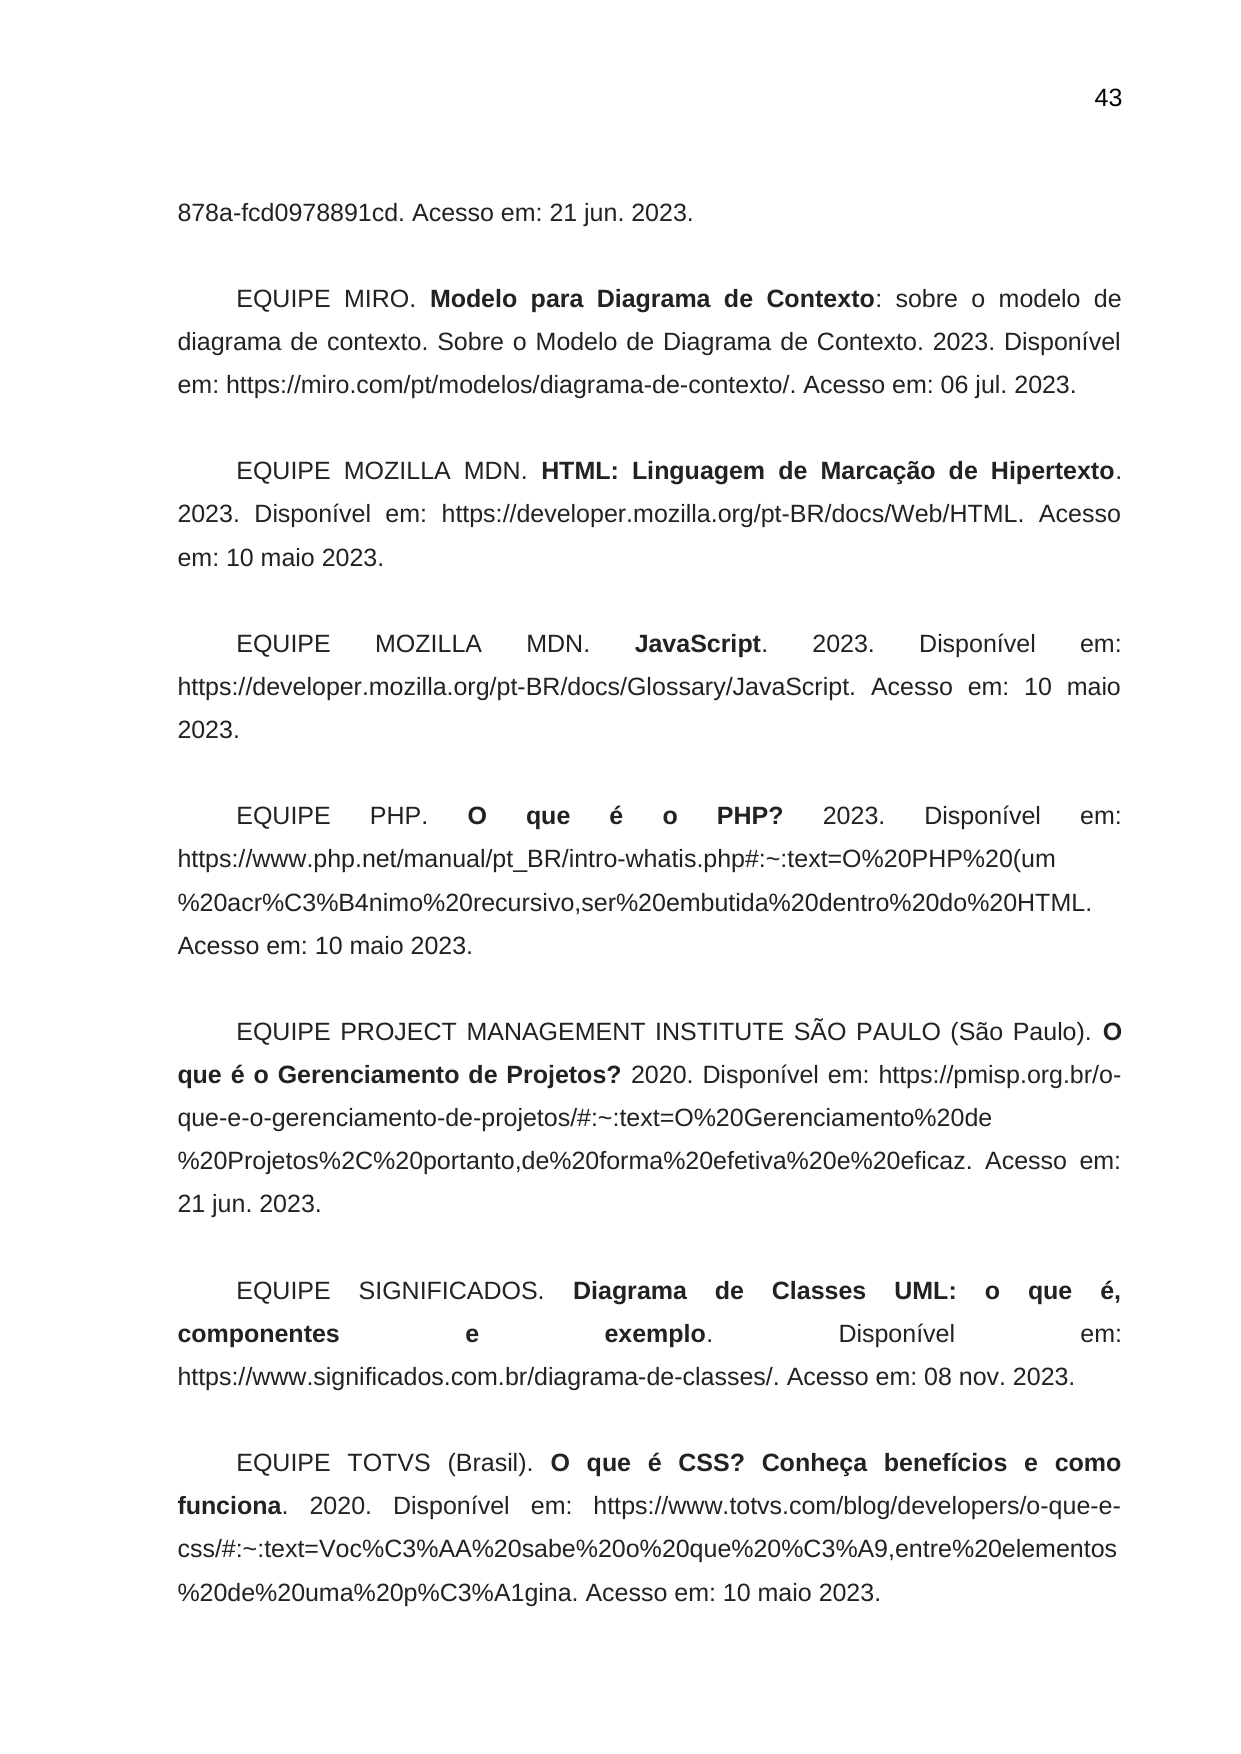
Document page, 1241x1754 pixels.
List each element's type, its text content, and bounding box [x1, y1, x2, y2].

text EQUIPE MOZILLA MDN. HTML: Linguagem de Marcação de Hipertexto. 2023. Disponível em: https://developer.mozilla.org/pt-BR/docs/Web/HTML. Acesso em: 10 maio 2023. [177, 456, 1122, 571]
text EQUIPE SIGNIFICADOS. Diagrama de Classes UML: o que é, componentes e exemplo. Disponível em: https://www.significados.com.br/diagrama-de-classes/. Acesso em: 08 nov. 2023. [177, 1276, 1122, 1391]
text EQUIPE TOTVS (Brasil). O que é CSS? Conheça benefícios e como funciona. 2020. Disponível em: https://www.totvs.com/blog/developers/o-que-e-css/#:~:text=Voc%C3%AA%20sabe%20o%20que%20%C3%A9,entre%20elementos%20de%20uma%20p%C3%A1gina. Acesso em: 10 maio 2023. [177, 1448, 1122, 1606]
text EQUIPE PHP. O que é o PHP? 2023. Disponível em: https://www.php.net/manual/pt_BR/intro-whatis.php#:~:text=O%20PHP%20(um%20acr%C3%B4nimo%20recursivo,ser%20embutida%20dentro%20do%20HTML. Acesso em: 10 maio 2023. [177, 801, 1122, 959]
text EQUIPE MOZILLA MDN. JavaScript. 2023. Disponível em: https://developer.mozilla.org/pt-BR/docs/Glossary/JavaScript. Acesso em: 10 maio 2023. [177, 629, 1122, 744]
text EQUIPE PROJECT MANAGEMENT INSTITUTE SÃO PAULO (São Paulo). O que é o Gerenciamento de Projetos? 2020. Disponível em: https://pmisp.org.br/o-que-e-o-gerenciamento-de-projetos/#:~:text=O%20Gerenciamento%20de%20Projetos%2C%20portanto,de%20forma%20efetiva%20e%20eficaz. Acesso em: 21 jun. 2023. [177, 1017, 1122, 1218]
text EQUIPE MIRO. Modelo para Diagrama de Contexto: sobre o modelo de diagrama de contexto. Sobre o Modelo de Diagrama de Contexto. 2023. Disponível em: https://miro.com/pt/modelos/diagrama-de-contexto/. Acesso em: 06 jul. 2023. [177, 284, 1122, 399]
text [177, 198, 1122, 226]
